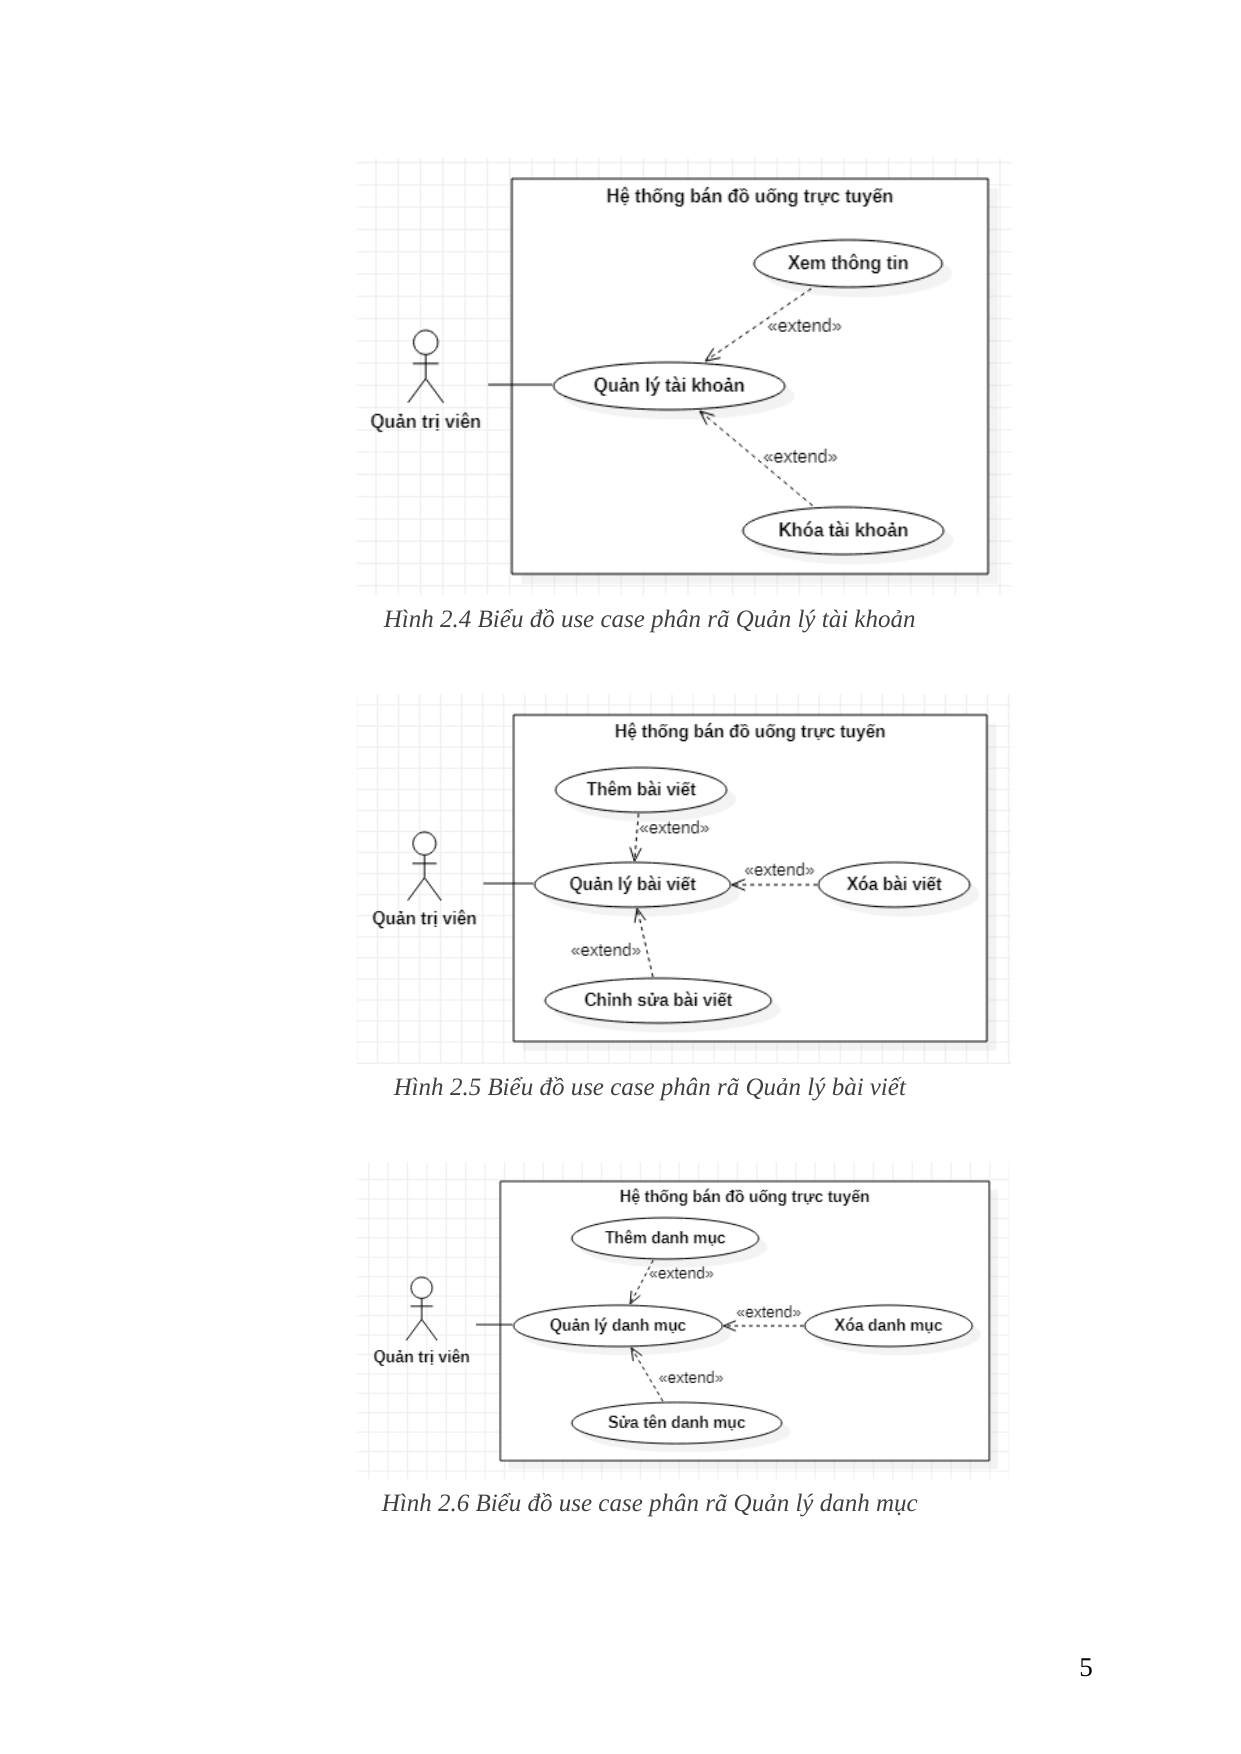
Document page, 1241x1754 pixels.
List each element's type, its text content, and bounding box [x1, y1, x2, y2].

picture [356, 694, 1012, 1064]
text Hình 2.5 Biểu đồ use case phân rã Quản lý bài viết [207, 1072, 1092, 1101]
text Hình 2.6 Biểu đồ use case phân rã Quản lý danh mục [207, 1488, 1092, 1516]
picture [356, 158, 1012, 595]
picture [356, 1162, 1010, 1479]
text Hình 2.4 Biểu đồ use case phân rã Quản lý tài khoản [207, 604, 1092, 633]
